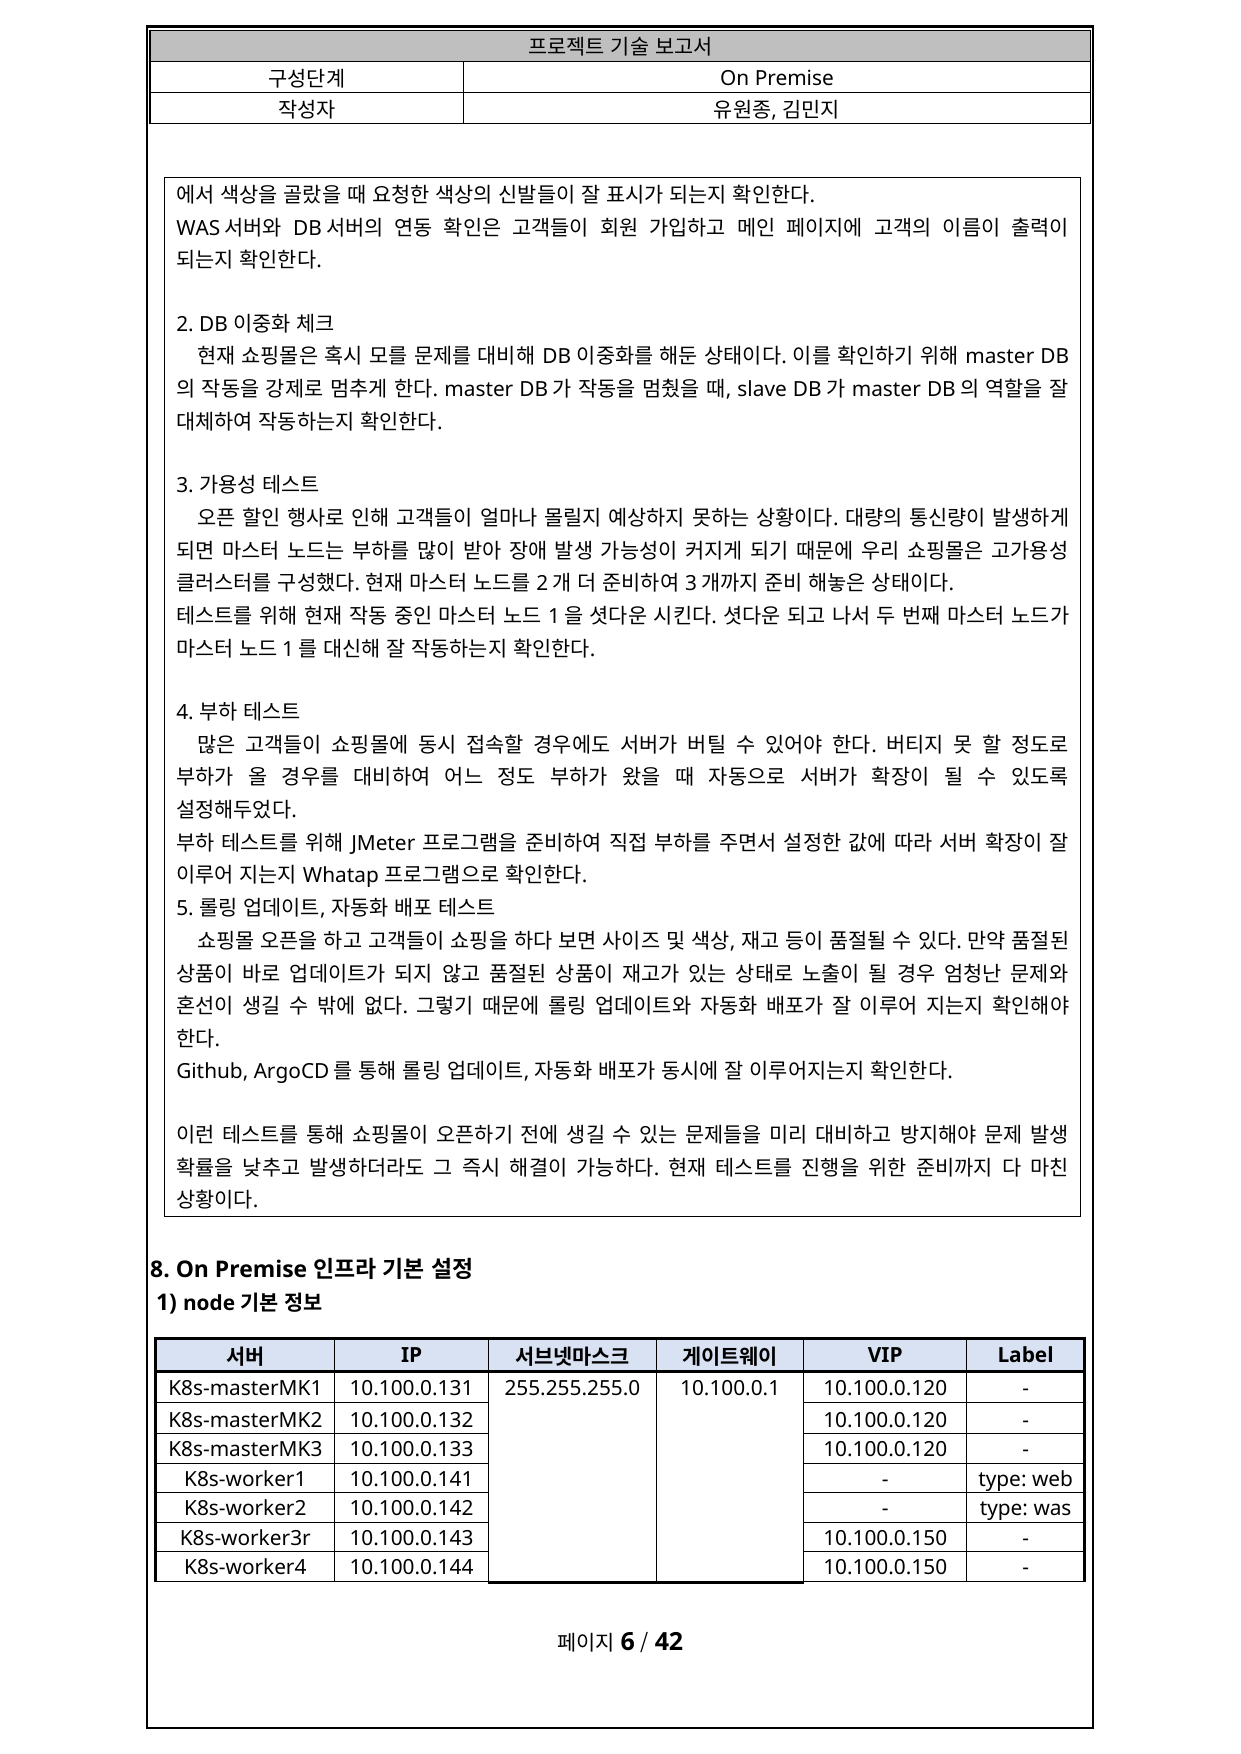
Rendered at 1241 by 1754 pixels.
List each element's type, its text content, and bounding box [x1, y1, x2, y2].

table_cell 10.100.0.141 [335, 1464, 488, 1492]
table_cell - [804, 1493, 966, 1522]
table_cell - [804, 1464, 966, 1492]
table_cell type: was [967, 1493, 1083, 1522]
table_cell - [967, 1552, 1083, 1581]
table_header 서브넷마스크 [489, 1340, 656, 1370]
table_cell 10.100.0.144 [335, 1552, 488, 1581]
table_cell 10.100.0.133 [335, 1434, 488, 1463]
table_cell - [967, 1373, 1083, 1402]
table_cell K8s-masterMK2 [157, 1403, 334, 1433]
table_header IP [335, 1340, 488, 1370]
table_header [165, 178, 1080, 1216]
table_cell 10.100.0.131 [335, 1373, 488, 1402]
table_header Label [967, 1340, 1083, 1370]
table_cell - [967, 1434, 1083, 1463]
table_cell 10.100.0.132 [335, 1403, 488, 1433]
table_cell - [967, 1523, 1083, 1551]
table_cell 10.100.0.1 [657, 1373, 803, 1581]
table_cell type: web [967, 1464, 1083, 1492]
table_cell 10.100.0.120 [804, 1434, 966, 1463]
table_cell 10.100.0.120 [804, 1403, 966, 1433]
table_cell K8s-masterMK3 [157, 1434, 334, 1463]
table_header VIP [804, 1340, 966, 1370]
table_cell 10.100.0.150 [804, 1552, 966, 1581]
table_header 서버 [157, 1340, 334, 1370]
table_cell 10.100.0.150 [804, 1523, 966, 1551]
table_cell K8s-worker4 [157, 1552, 334, 1581]
table_cell 255.255.255.0 [489, 1373, 656, 1581]
text 1) node 기본 정보 [150, 1286, 1090, 1318]
table_cell 10.100.0.120 [804, 1373, 966, 1402]
table_cell 10.100.0.143 [335, 1523, 488, 1551]
table_cell K8s-masterMK1 [157, 1373, 334, 1402]
table_cell K8s-worker3r [157, 1523, 334, 1551]
table_cell - [967, 1403, 1083, 1433]
table_cell 10.100.0.142 [335, 1493, 488, 1522]
table_header 게이트웨이 [657, 1340, 803, 1370]
text 8. On Premise 인프라 기본 설정 [150, 1250, 1090, 1284]
table_cell K8s-worker2 [157, 1493, 334, 1522]
table_cell K8s-worker1 [157, 1464, 334, 1492]
